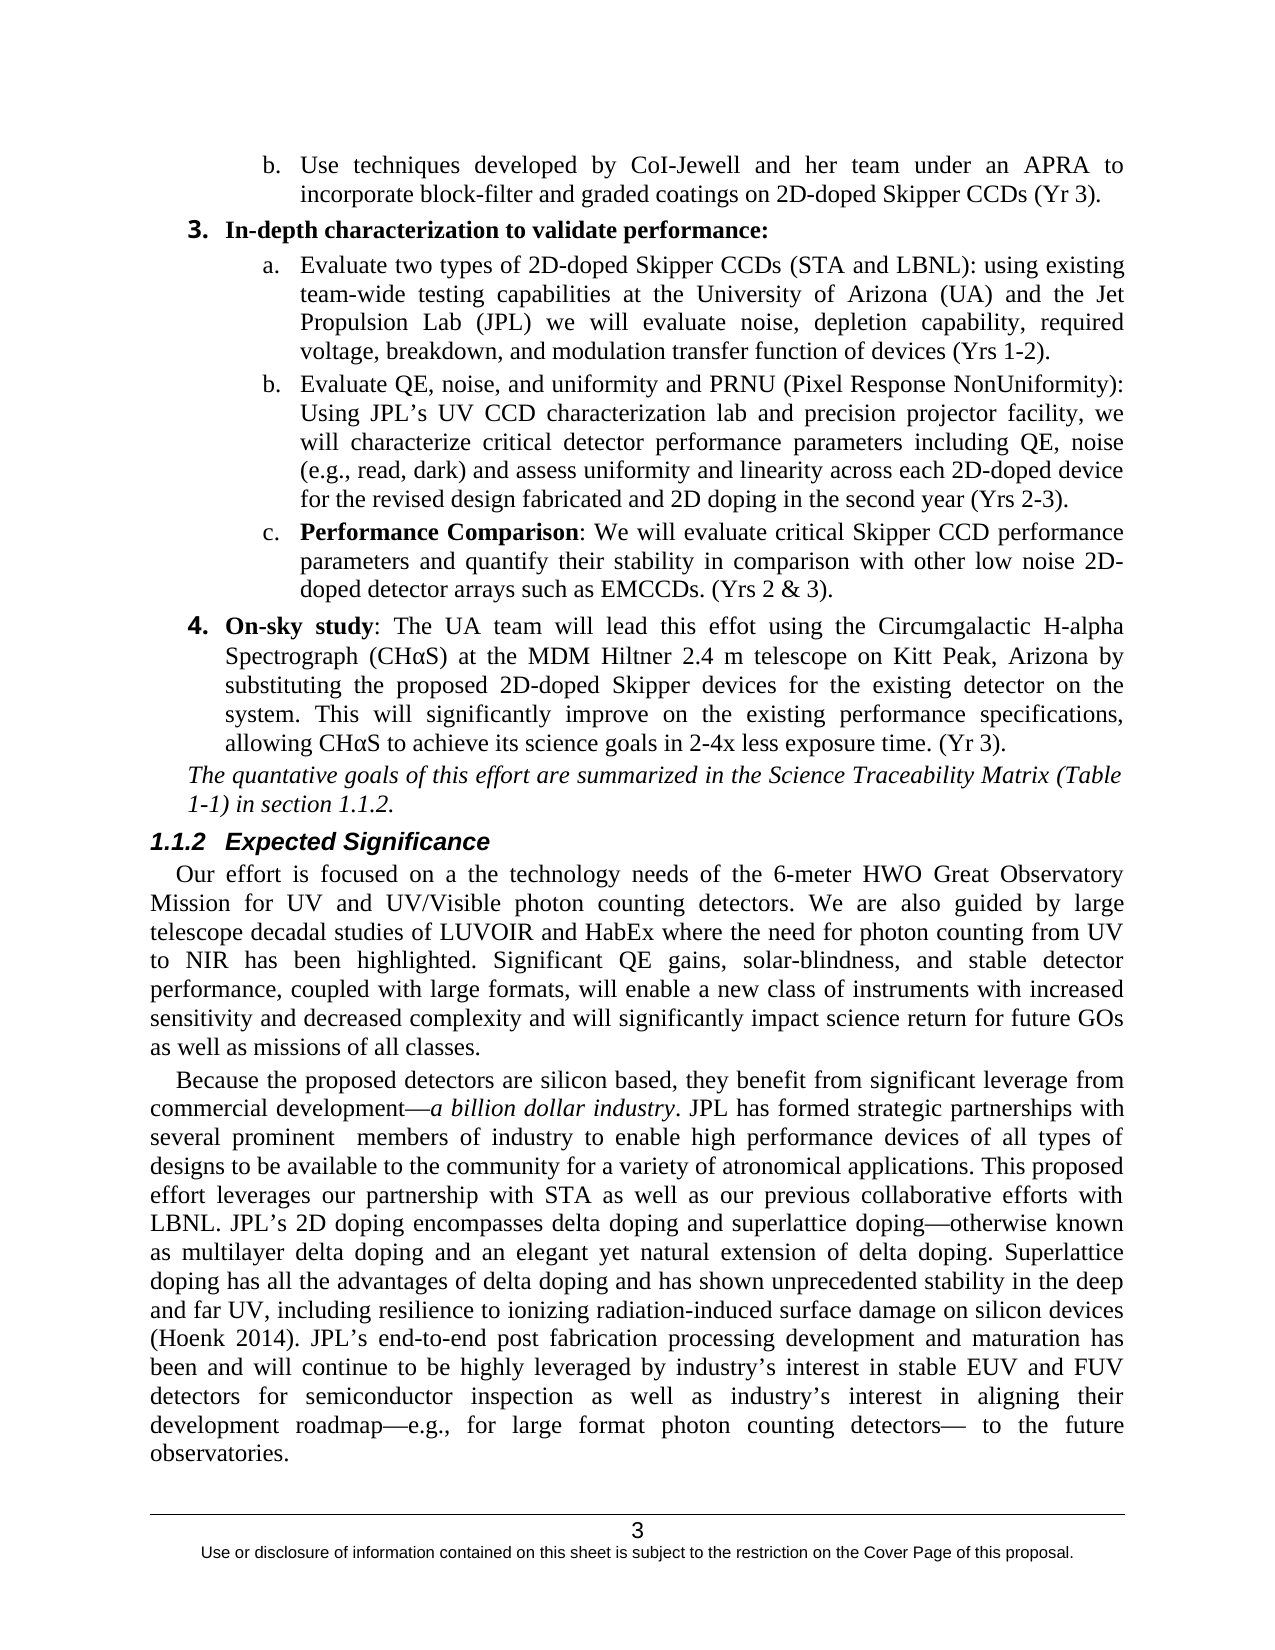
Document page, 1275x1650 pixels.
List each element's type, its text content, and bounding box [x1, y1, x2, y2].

subtitle Expected Significance [150, 826, 1125, 855]
list Evaluate QE, noise, and uniformity and PRNU (Pixel Response NonUniformity): Using JPL’s UV CCD characterization lab and precision projector facility, we will characterize critical detector performance parameters including QE, noise (e.g., read, dark) and assess uniformity and linearity across each 2D-doped device for the revised design fabricated and 2D doping in the second year (Yrs 2-3). [262, 369, 1125, 513]
list On-sky study: The UA team will lead this effot using the Circumgalactic H-alpha Spectrograph (CHαS) at the MDM Hiltner 2.4 m telescope on Kitt Peak, Arizona by substituting the proposed 2D-doped Skipper devices for the existing detector on the system. This will significantly improve on the existing performance specifications, allowing CHαS to achieve its science goals in 2-4x less exposure time. (Yr 3). [187, 607, 1125, 756]
list In-depth characterization to validate performance: [187, 212, 1125, 246]
list Evaluate two types of 2D-doped Skipper CCDs (STA and LBNL): using existing team-wide testing capabilities at the University of Arizona (UA) and the Jet Propulsion Lab (JPL) we will evaluate noise, depletion capability, required voltage, breakdown, and modulation transfer function of devices (Yrs 1-2). [262, 250, 1125, 365]
text Our effort is focused on a the technology needs of the 6-meter HWO Great Observatory Mission for UV and UV/Visible photon counting detectors. We are also guided by large telescope decadal studies of LUVOIR and HabEx where the need for photon counting from UV to NIR has been highlighted. Significant QE gains, solar-blindness, and stable detector performance, coupled with large formats, will enable a new class of instruments with increased sensitivity and decreased complexity and will significantly impact science return for future GOs as well as missions of all classes. [150, 859, 1125, 1061]
list Performance Comparison: We will evaluate critical Skipper CCD performance parameters and quantify their stability in comparison with other low noise 2D-doped detector arrays such as EMCCDs. (Yrs 2 & 3). [262, 517, 1125, 603]
list Use techniques developed by CoI-Jewell and her team under an APRA to incorporate block-filter and graded coatings on 2D-doped Skipper CCDs (Yr 3). [262, 150, 1125, 207]
list The quantative goals of this effort are summarized in the Science Traceability Matrix (Table 1-1) in section 1.1.2. [187, 761, 1125, 818]
text Because the proposed detectors are silicon based, they benefit from significant leverage from commercial development—a billion dollar industry. JPL has formed strategic partnerships with several prominent members of industry to enable high performance devices of all types of designs to be available to the community for a variety of atronomical applications. This proposed effort leverages our partnership with STA as well as our previous collaborative efforts with LBNL. JPL’s 2D doping encompasses delta doping and superlattice doping—otherwise known as multilayer delta doping and an elegant yet natural extension of delta doping. Superlattice doping has all the advantages of delta doping and has shown unprecedented stability in the deep and far UV, including resilience to ionizing radiation-induced surface damage on silicon devices (Hoenk 2014). JPL’s end-to-end post fabrication processing development and maturation has been and will continue to be highly leveraged by industry’s interest in stable EUV and FUV detectors for semiconductor inspection as well as industry’s interest in aligning their development roadmap—e.g., for large format photon counting detectors— to the future observatories. [150, 1065, 1125, 1467]
